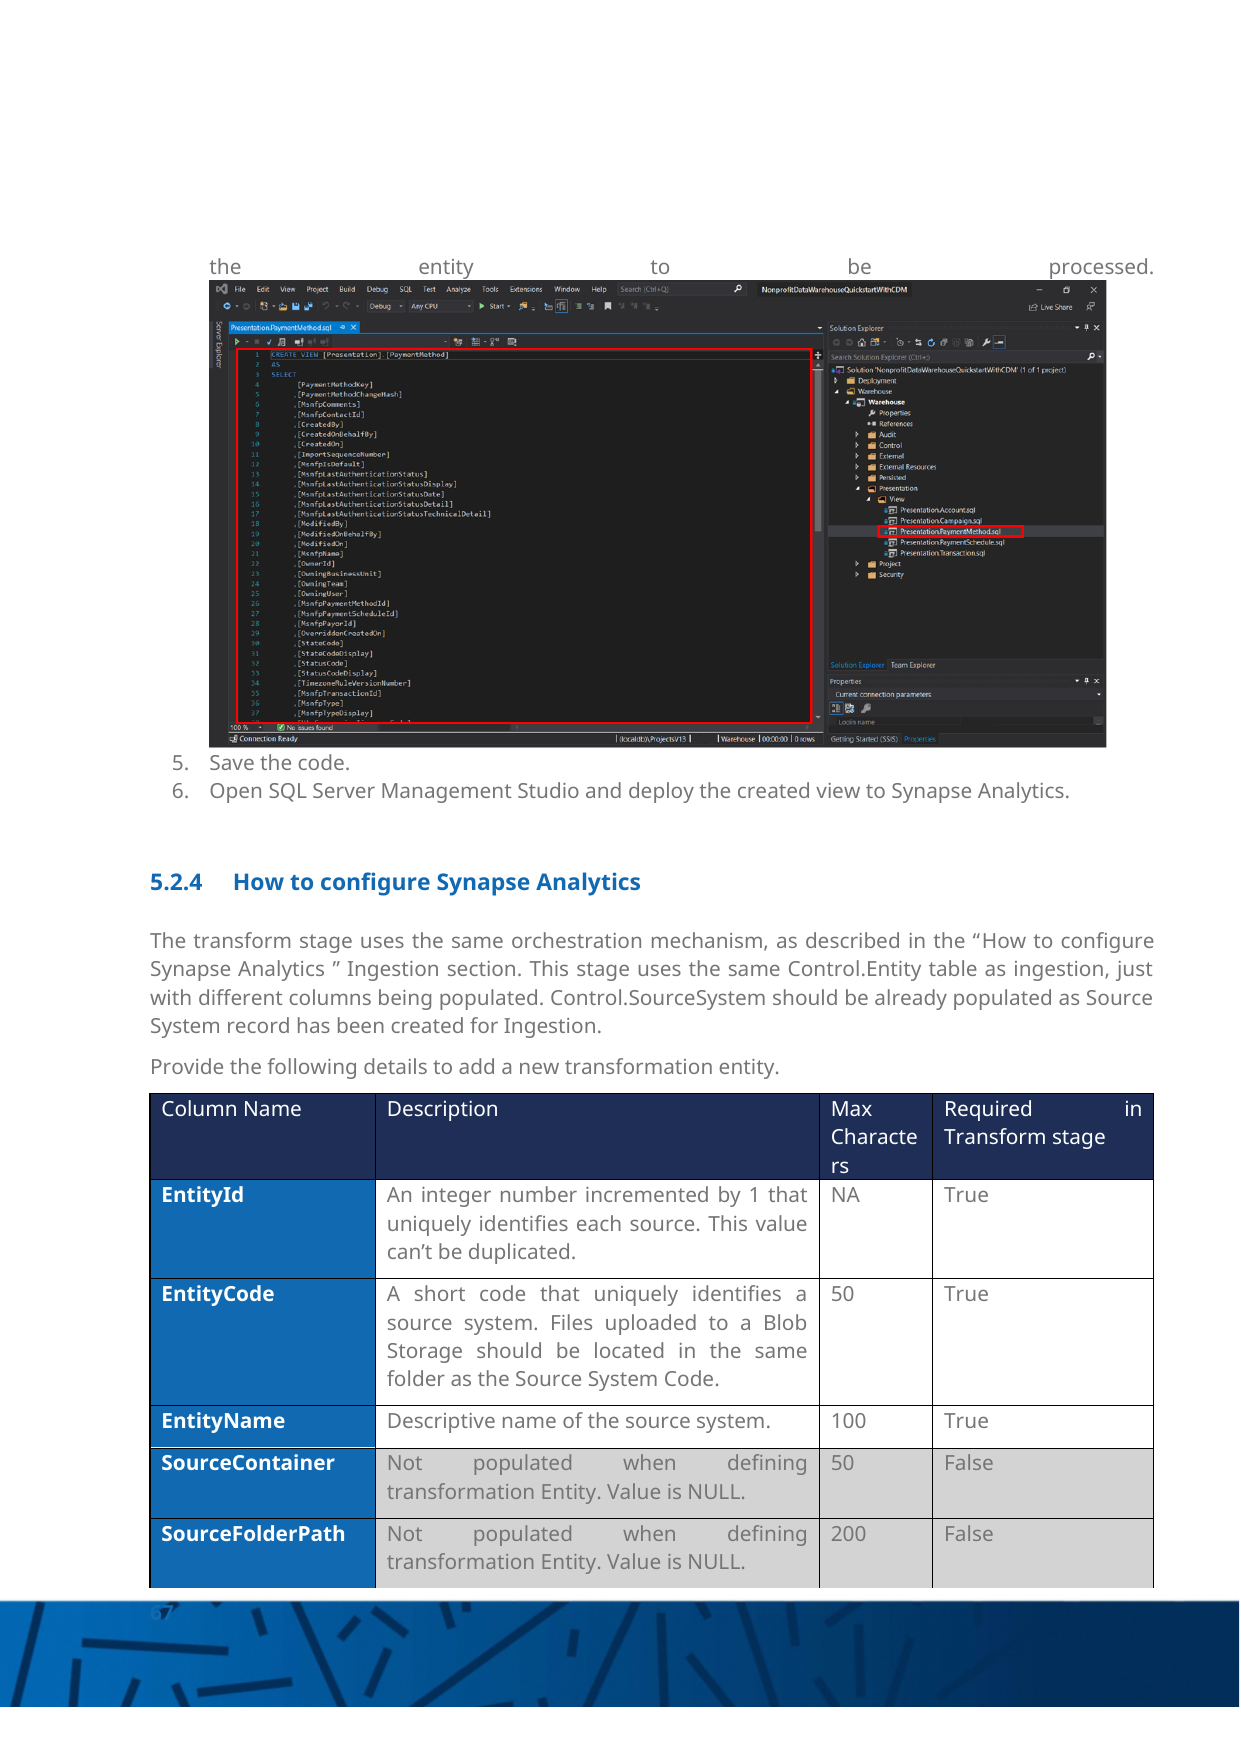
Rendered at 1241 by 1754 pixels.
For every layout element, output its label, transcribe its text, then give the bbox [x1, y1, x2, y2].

table_cell False [933, 1449, 1153, 1518]
table_cell Not populated when defining transformation Entity. Value is NULL. [376, 1449, 819, 1518]
table_cell False [933, 1519, 1153, 1588]
picture [209, 280, 1107, 748]
table_cell True [933, 1406, 1153, 1447]
table_cell Descriptive name of the source system. [376, 1406, 819, 1447]
table_header Description [376, 1094, 819, 1179]
table_cell 50 [820, 1449, 932, 1518]
table_header Column Name [151, 1094, 375, 1179]
table_cell SourceFolderPath [151, 1519, 375, 1588]
table_cell 50 [820, 1279, 932, 1405]
table_header Max Characters [820, 1094, 932, 1179]
list Save the code. [172, 748, 1155, 776]
table_cell EntityName [151, 1406, 375, 1447]
table_cell True [933, 1279, 1153, 1405]
table_cell SourceContainer [151, 1449, 375, 1518]
table_cell EntityCode [151, 1279, 375, 1405]
table_cell 100 [820, 1406, 932, 1447]
table_cell A short code that uniquely identifies a source system. Files uploaded to a Blob Storage should be located in the same folder as the Source System Code. [376, 1279, 819, 1405]
text Provide the following details to add a new transformation entity. [150, 1052, 1155, 1080]
picture [0, 1598, 1240, 1707]
table_cell NA [820, 1180, 932, 1278]
table_header Required in Transform stage [933, 1094, 1153, 1179]
text The transform stage uses the same orchestration mechanism, as described in the “Configure Synapse Analtyics” Ingestion section. This stage uses the same Control.Entity table as ingestion, just with different columns being populated. Control.SourceSystem should be already populated as Source System record has been created for Ingestion. [150, 926, 1155, 1039]
table_cell An integer number incremented by 1 that uniquely identifies each source. This value can’t be duplicated. [376, 1180, 819, 1278]
list Open SQL Server Management Studio and deploy the created view to Synapse Analytics. [172, 776, 1155, 804]
subtitle How to configure Synapse Analytics [150, 866, 1155, 898]
table_cell 200 [820, 1519, 932, 1588]
table_cell True [933, 1180, 1153, 1278]
table_cell EntityId [151, 1180, 375, 1278]
table_cell Not populated when defining transformation Entity. Value is NULL. [376, 1519, 819, 1588]
